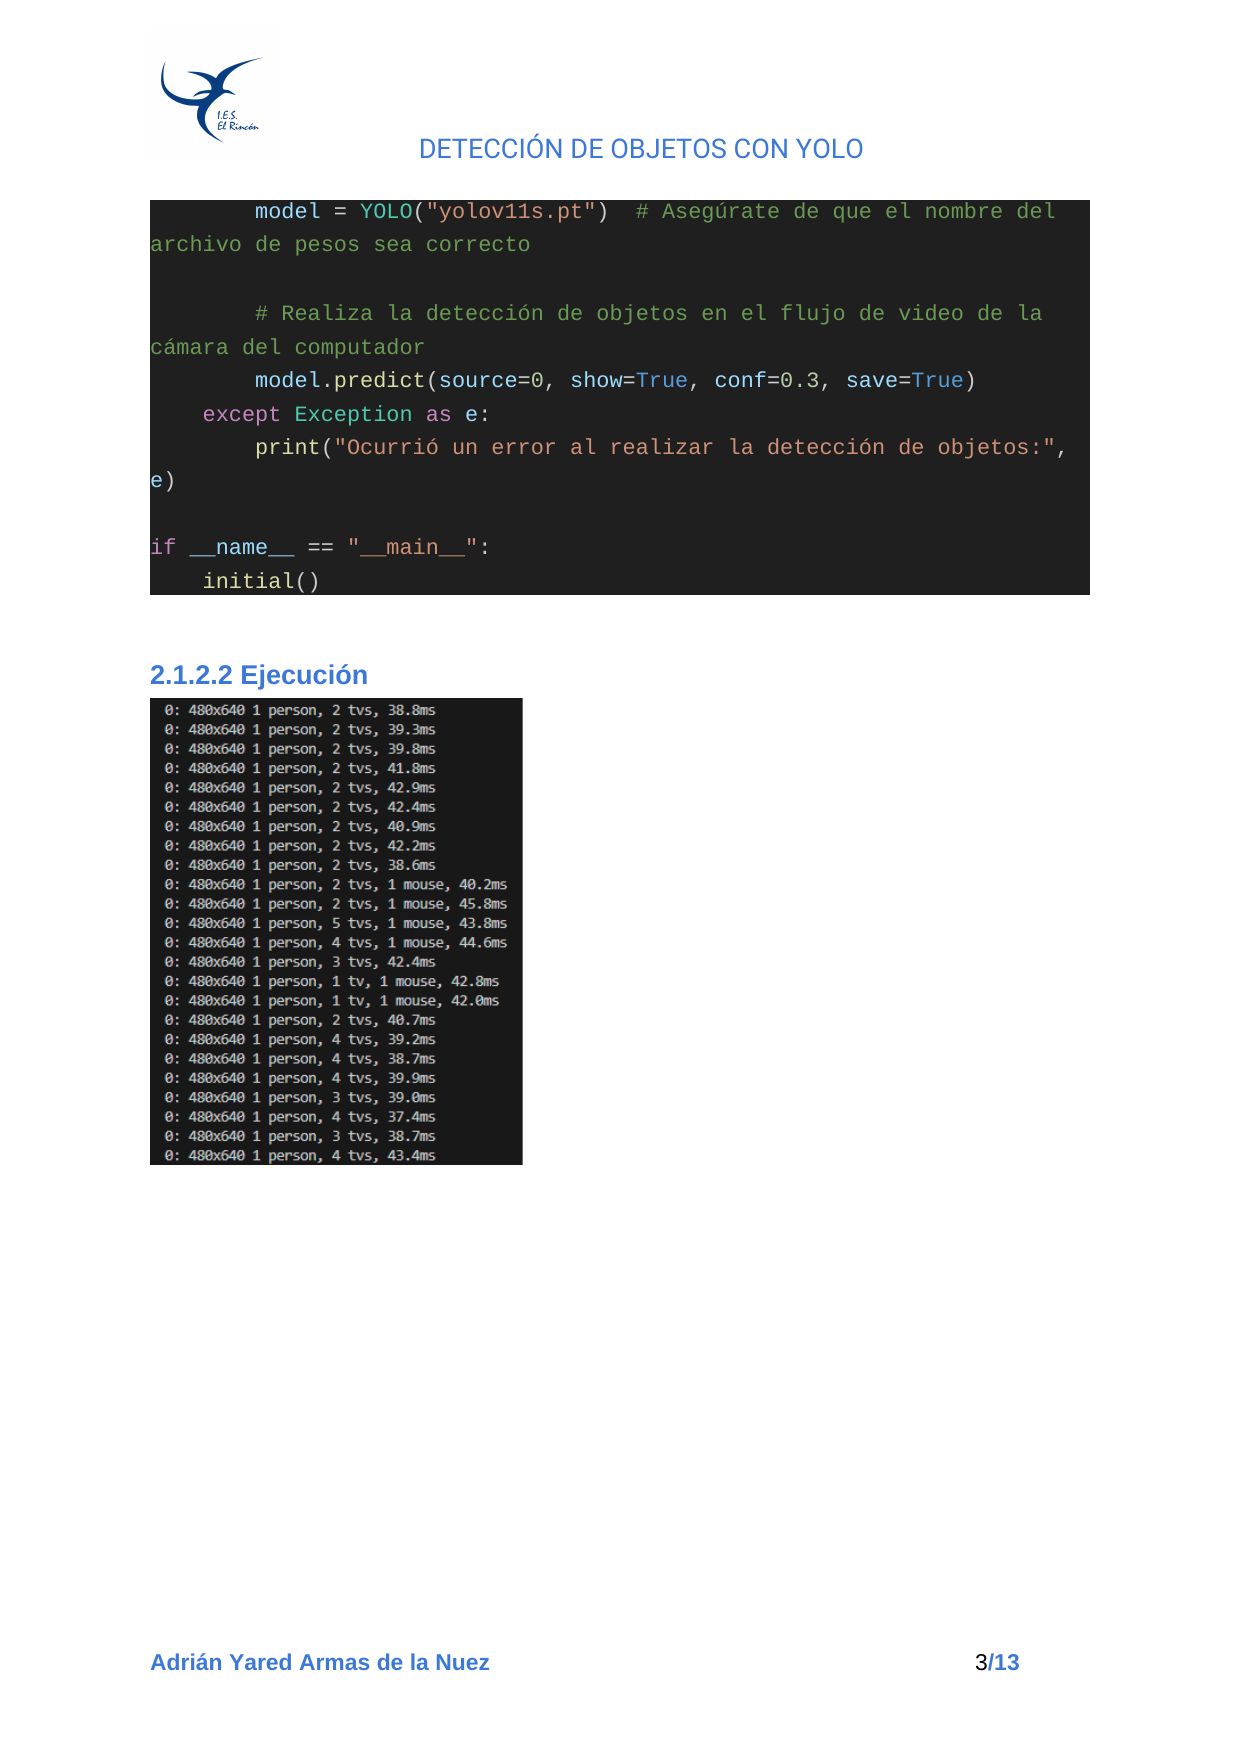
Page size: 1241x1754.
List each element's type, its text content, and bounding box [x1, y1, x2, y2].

picture [150, 698, 523, 1165]
text model = YOLO("yolov11s.pt") # Asegúrate de que el nombre del archivo de pesos sea correcto [150, 200, 1090, 258]
subtitle 2.1.2.2 Ejecución [150, 659, 1090, 690]
text if __name__ == "__main__": [150, 537, 1090, 561]
text model.predict(source=0, show=True, conf=0.3, save=True) [150, 369, 1090, 394]
text initial() [150, 570, 1090, 595]
picture [150, 29, 279, 159]
text except Exception as e: [150, 403, 1090, 428]
text # Realiza la detección de objetos en el flujo de video de la cámara del computador [150, 302, 1090, 361]
text print("Ocurrió un error al realizar la detección de objetos:", e) [150, 436, 1090, 494]
